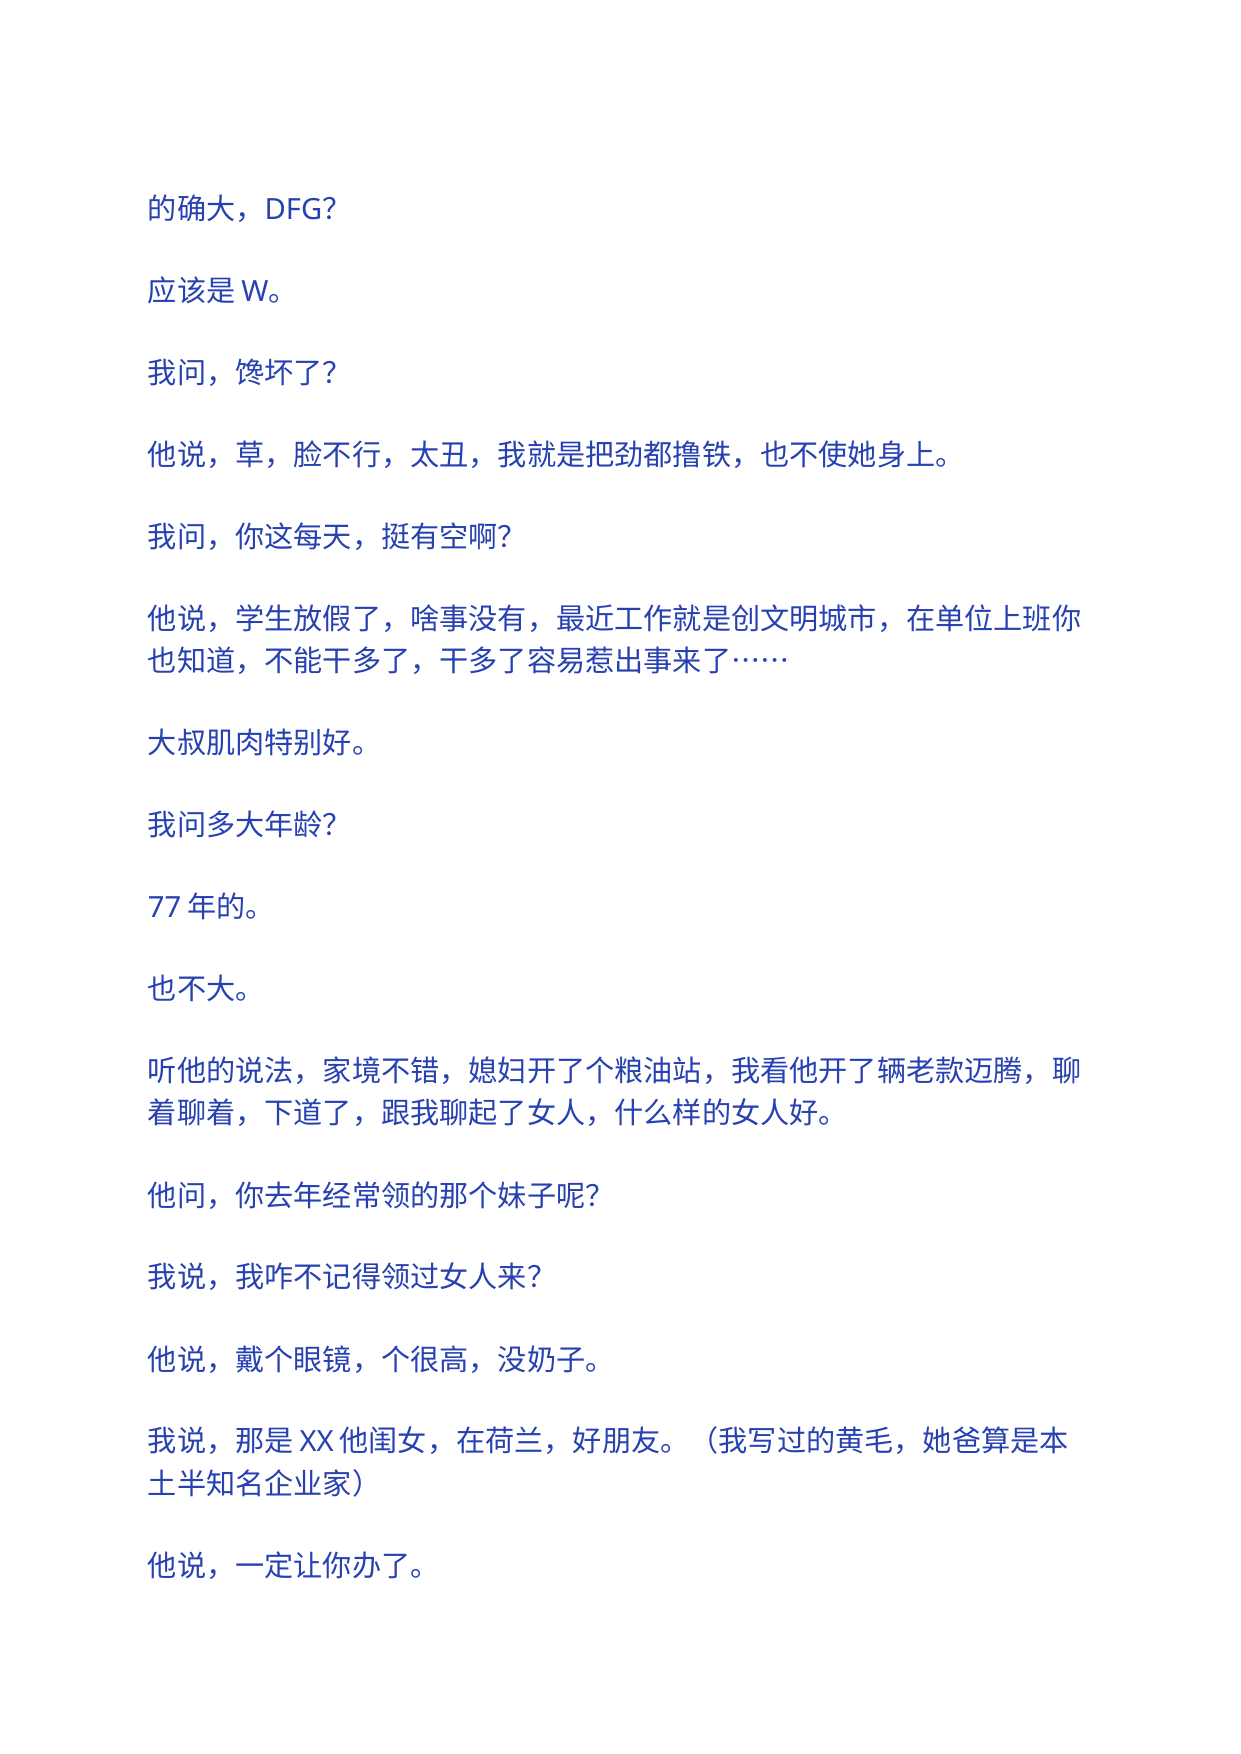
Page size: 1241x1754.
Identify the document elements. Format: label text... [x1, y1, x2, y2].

text 我说，我咋不记得领过女人来？ [148, 1254, 1093, 1296]
text 我问，馋坏了？ [148, 349, 1093, 392]
text 大叔肌肉特别好。 [148, 720, 1093, 762]
text 的确大，DFG？ [148, 185, 1093, 228]
text 77年的。 [148, 884, 1093, 926]
text 也不大。 [148, 966, 1093, 1008]
text 应该是W。 [148, 267, 1093, 310]
text 他说，草，脸不行，太丑，我就是把劲都撸铁，也不使她身上。 [148, 432, 1093, 474]
text 我问多大年龄？ [148, 802, 1093, 844]
text 他说，戴个眼镜，个很高，没奶子。 [148, 1336, 1093, 1378]
text 我问，你这每天，挺有空啊？ [148, 513, 1093, 556]
text 他说，学生放假了，啥事没有，最近工作就是创文明城市，在单位上班你也知道，不能干多了，干多了容易惹出事来了…… [148, 596, 1093, 680]
text 听他的说法，家境不错，媳妇开了个粮油站，我看他开了辆老款迈腾，聊着聊着，下道了，跟我聊起了女人，什么样的女人好。 [148, 1048, 1093, 1132]
text 他说，一定让你办了。 [148, 1542, 1093, 1585]
text 他问，你去年经常领的那个妹子呢？ [148, 1172, 1093, 1214]
text 我说，那是XX他闺女，在荷兰，好朋友。（我写过的黄毛，她爸算是本土半知名企业家） [148, 1418, 1093, 1503]
